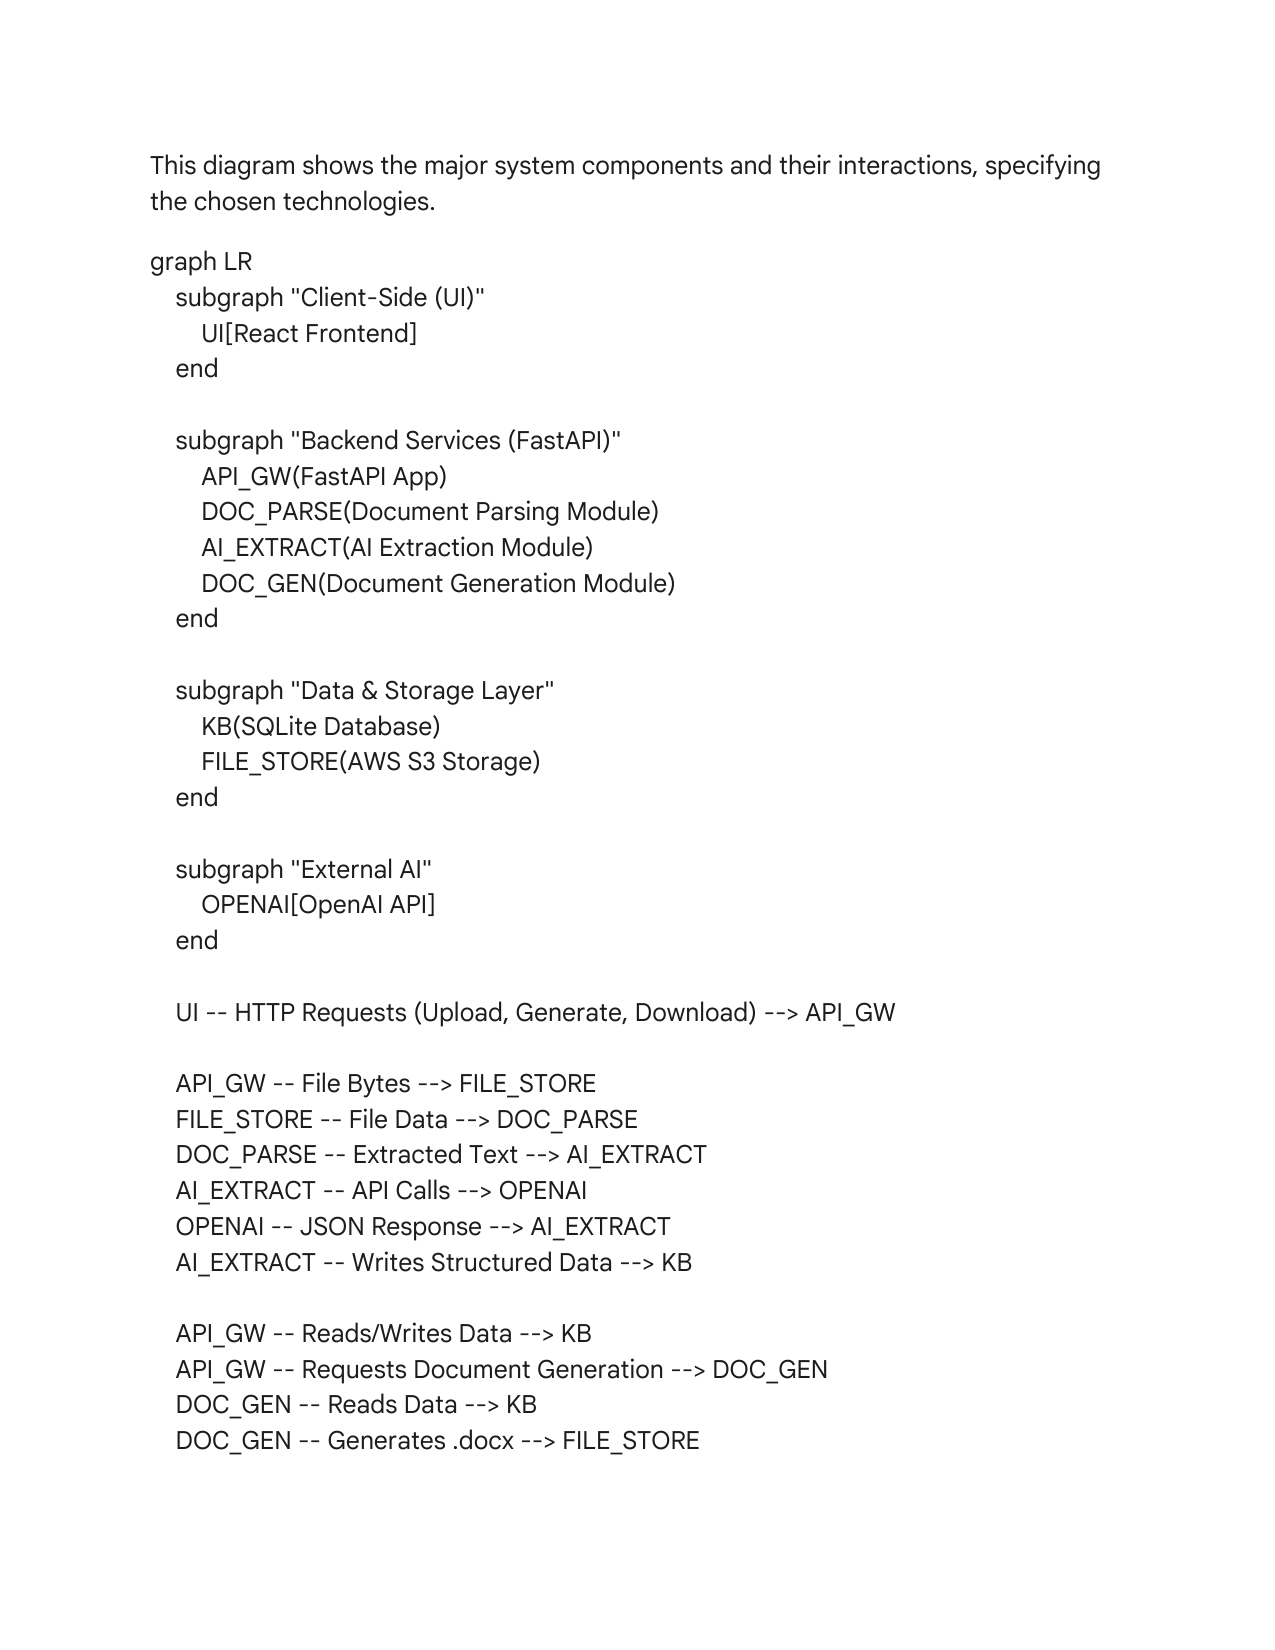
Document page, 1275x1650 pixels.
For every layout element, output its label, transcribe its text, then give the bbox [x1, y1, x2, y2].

text This diagram shows the major system components and their interactions, specifying the chosen technologies. [150, 150, 1125, 217]
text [150, 246, 1125, 1493]
